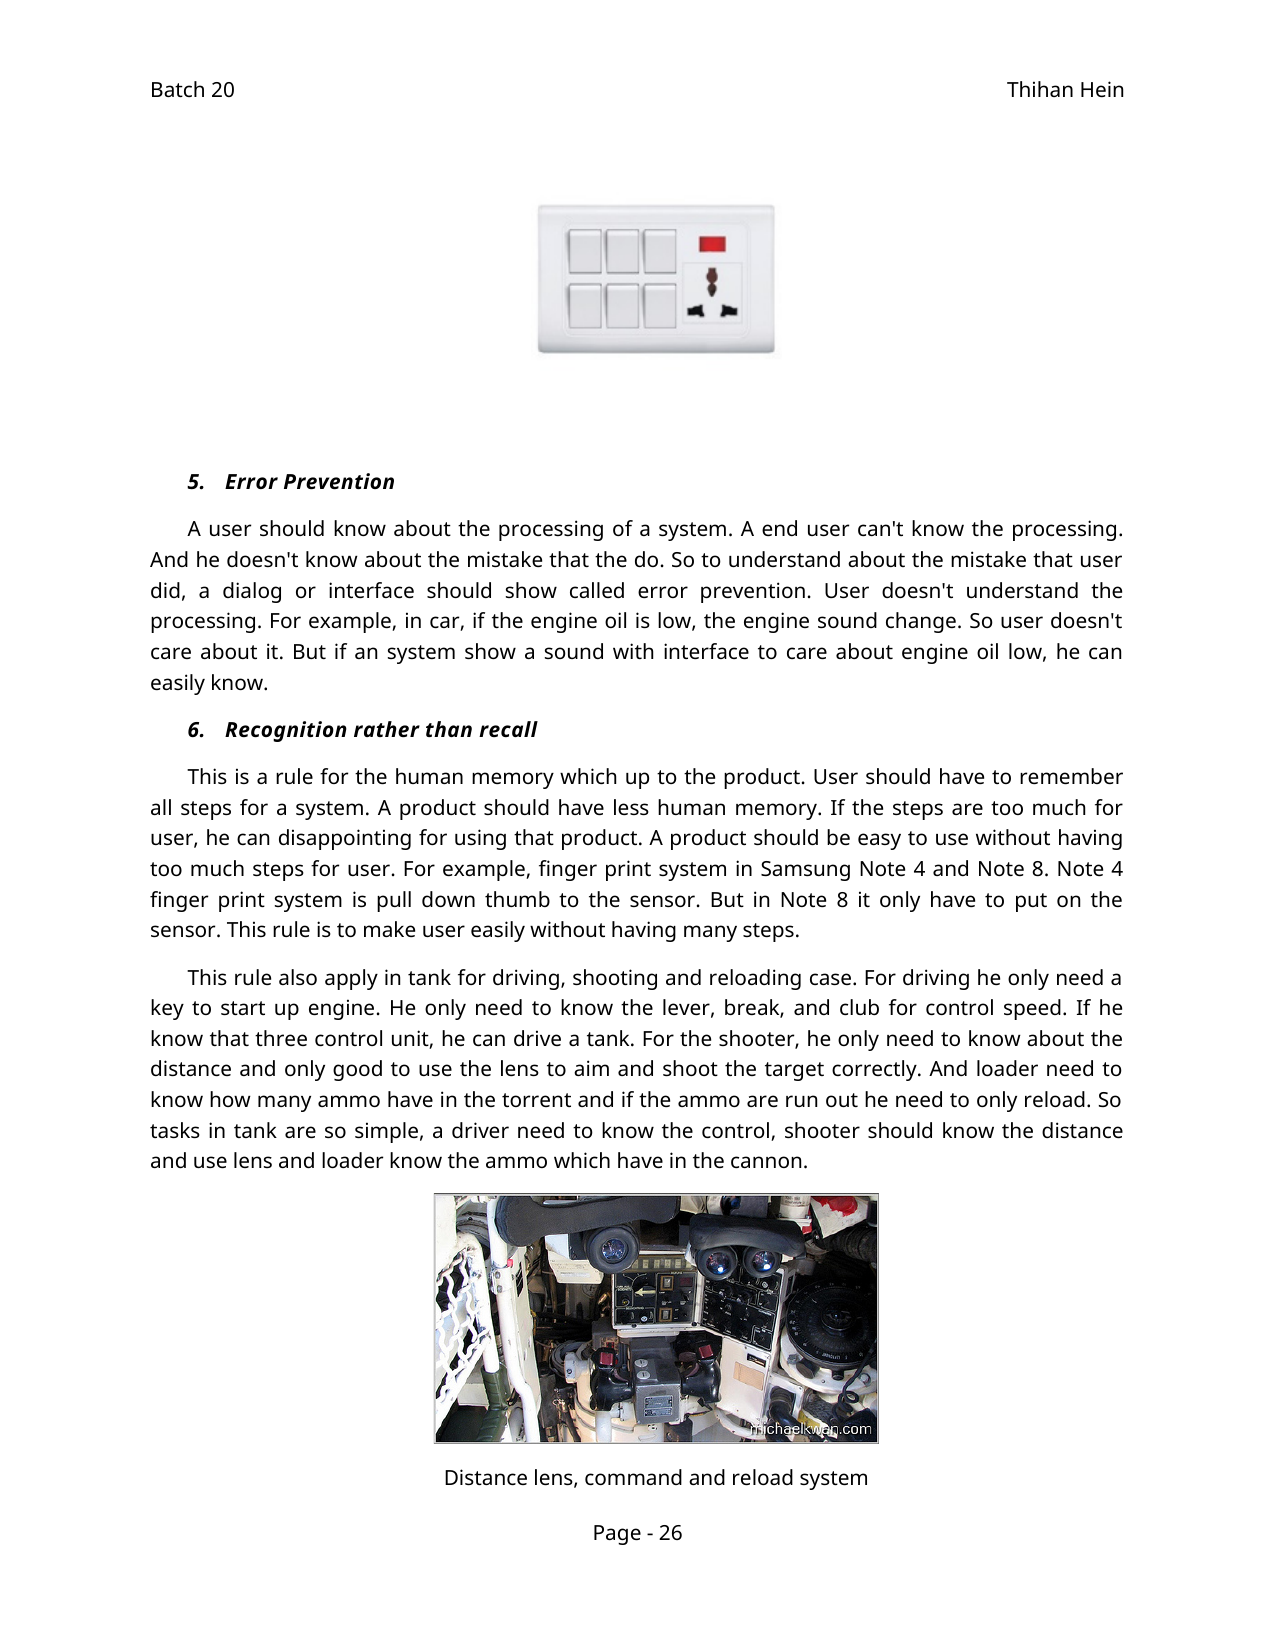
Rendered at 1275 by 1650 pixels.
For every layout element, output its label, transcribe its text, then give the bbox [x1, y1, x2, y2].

text This rule also apply in tank for driving, shooting and reloading case. For driving he only need a key to start up engine. He only need to know the lever, break, and club for control speed. If he know that three control unit, he can drive a tank. For the shooter, he only need to know about the distance and only good to use the lens to aim and shoot the target correctly. And loader need to know how many ammo have in the torrent and if the ammo are run out he need to only reload. So tasks in tank are so simple, a driver need to know the control, shooter should know the distance and use lens and loader know the ammo which have in the cannon. [150, 963, 1125, 1175]
text A user should know about the processing of a system. A end user can't know the processing. And he doesn't know about the mistake that the do. So to understand about the mistake that user did, a dialog or interface should show called error prevention. User doesn't understand the processing. For example, in car, if the engine oil is low, the engine sound change. So user doesn't care about it. But if an system show a sound with interface to care about engine oil low, he can easily know. [150, 514, 1125, 696]
list Error Prevention [187, 467, 1125, 496]
picture [530, 150, 783, 402]
list Recognition rather than recall [187, 715, 1125, 743]
text This is a rule for the human memory which up to the product. User should have to remember all steps for a system. A product should have less human memory. If the steps are too much for user, he can disappointing for using that product. A product should be easy to use without having too much steps for user. For example, finger print system in Samsung Note 4 and Note 8. Note 4 finger print system is pull down thumb to the sensor. But in Note 8 it only have to put on the sensor. This rule is to make user easily without having many steps. [150, 762, 1125, 944]
text Distance lens, command and reload system [150, 1463, 1125, 1491]
picture [433, 1193, 879, 1444]
